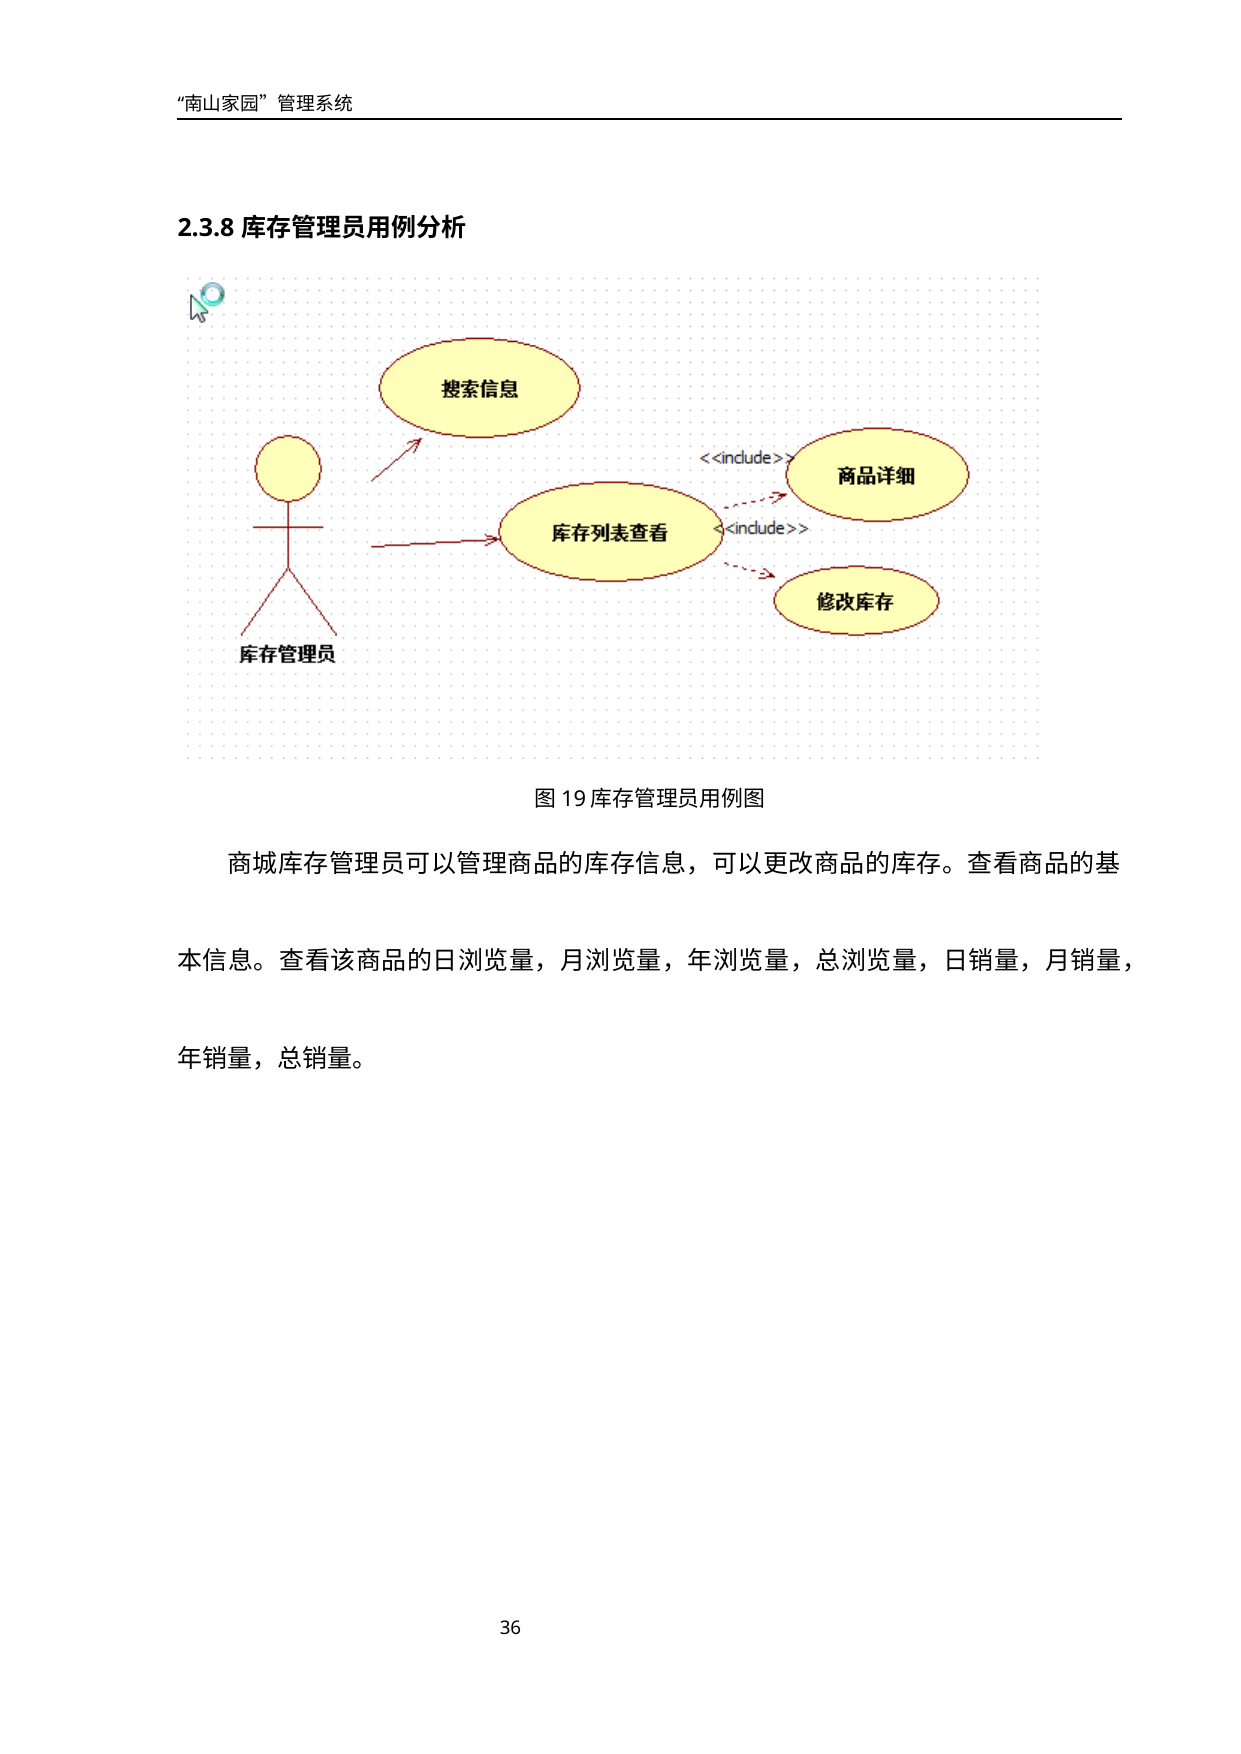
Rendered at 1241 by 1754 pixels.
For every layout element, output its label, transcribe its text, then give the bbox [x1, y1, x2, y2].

text 图 19库存管理员用例图 [177, 781, 1122, 813]
subtitle 2.3.8 库存管理员用例分析 [177, 193, 1122, 258]
text 商城库存管理员可以管理商品的库存信息，可以更改商品的库存。查看商品的基本信息。查看该商品的日浏览量，月浏览量，年浏览量，总浏览量，日销量，月销量，年销量，总销量。 [177, 829, 1122, 1089]
picture [177, 276, 1043, 759]
